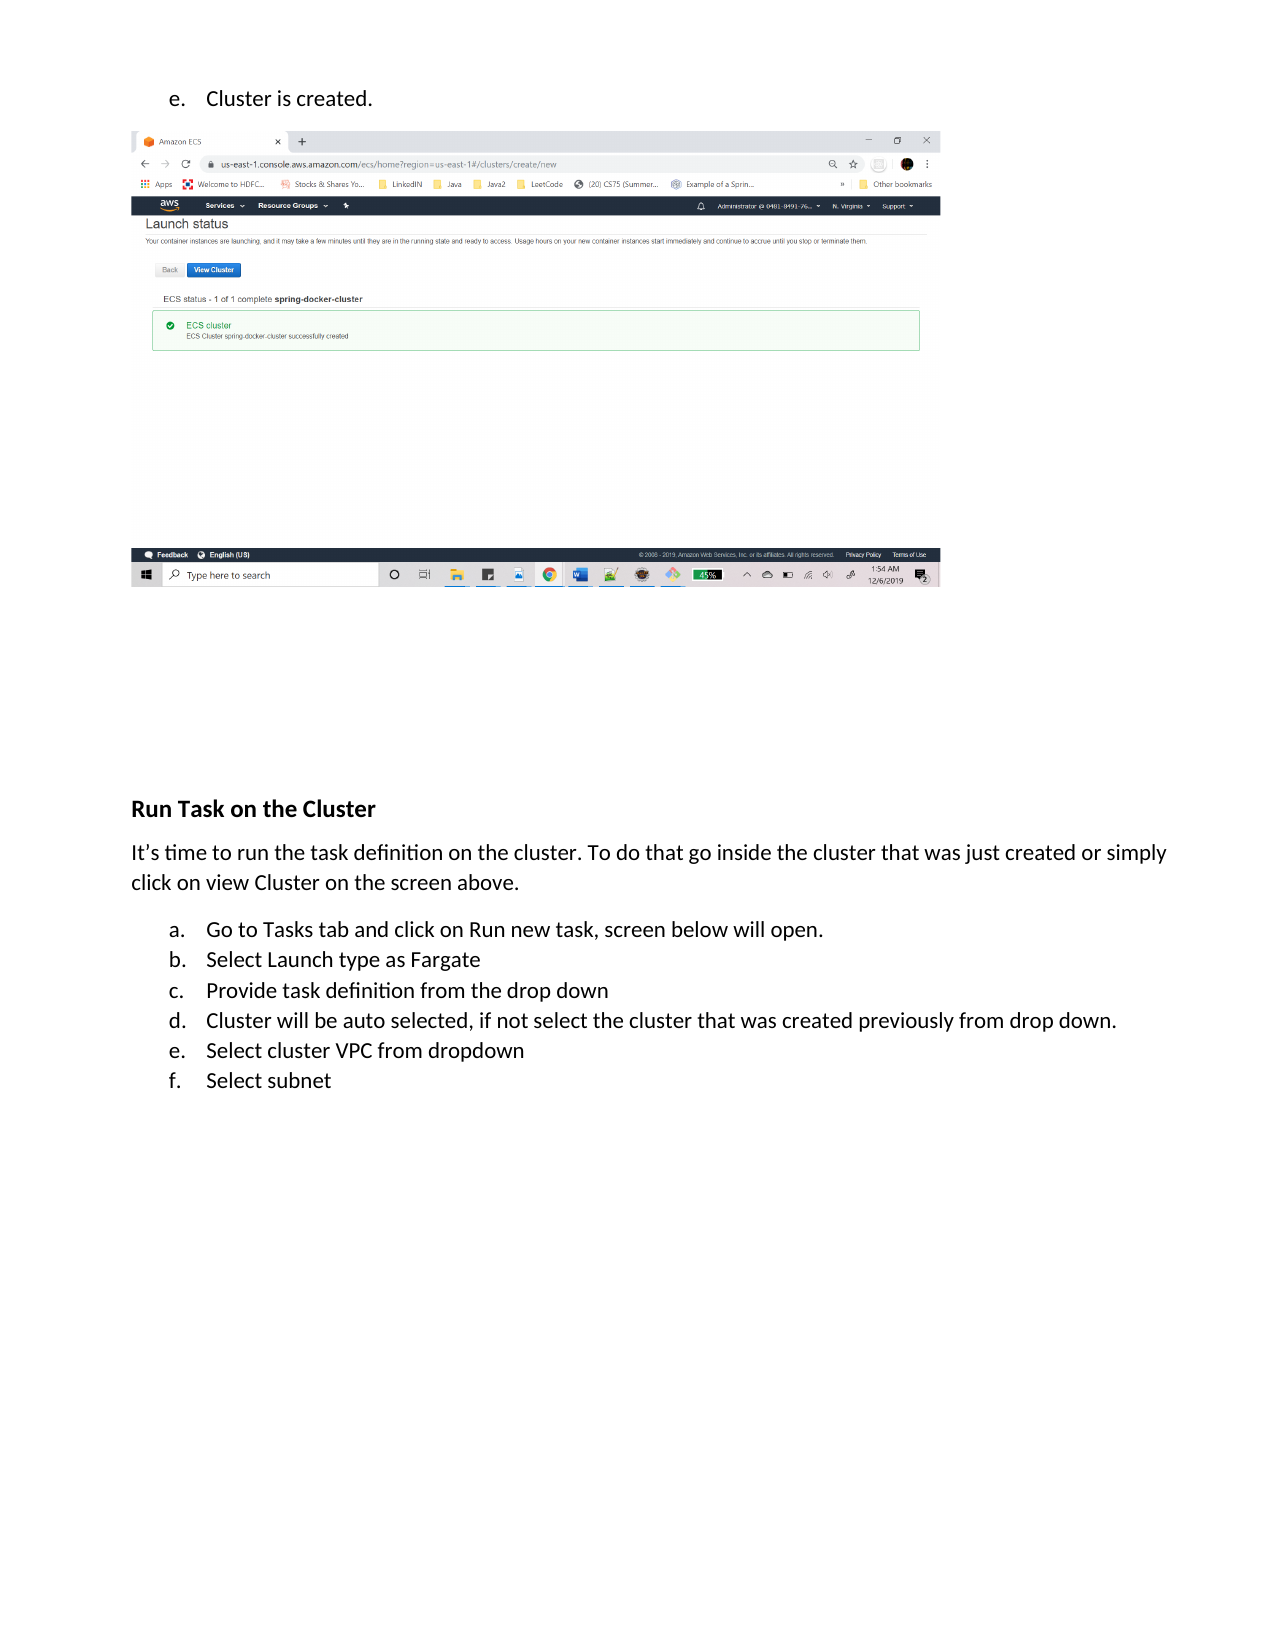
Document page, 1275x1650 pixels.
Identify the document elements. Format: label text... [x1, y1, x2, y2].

list Select cluster VPC from dropdown [169, 1036, 1172, 1064]
subtitle Run Task on the Cluster [131, 793, 1172, 823]
list Provide task definition from the drop down [169, 976, 1172, 1004]
list Select Launch type as Fargate [169, 946, 1172, 973]
list Go to Tasks tab and click on Run new task, screen below will open. [169, 915, 1172, 943]
list Cluster will be auto selected, if not select the cluster that was created previously from drop down. [169, 1006, 1172, 1034]
picture [131, 131, 941, 587]
list Select subnet [169, 1066, 1172, 1094]
list Cluster is created. [169, 84, 1172, 112]
text It’s time to run the task definition on the cluster. To do that go inside the cluster that was just created or simply click on view Cluster on the screen above. [131, 838, 1172, 896]
